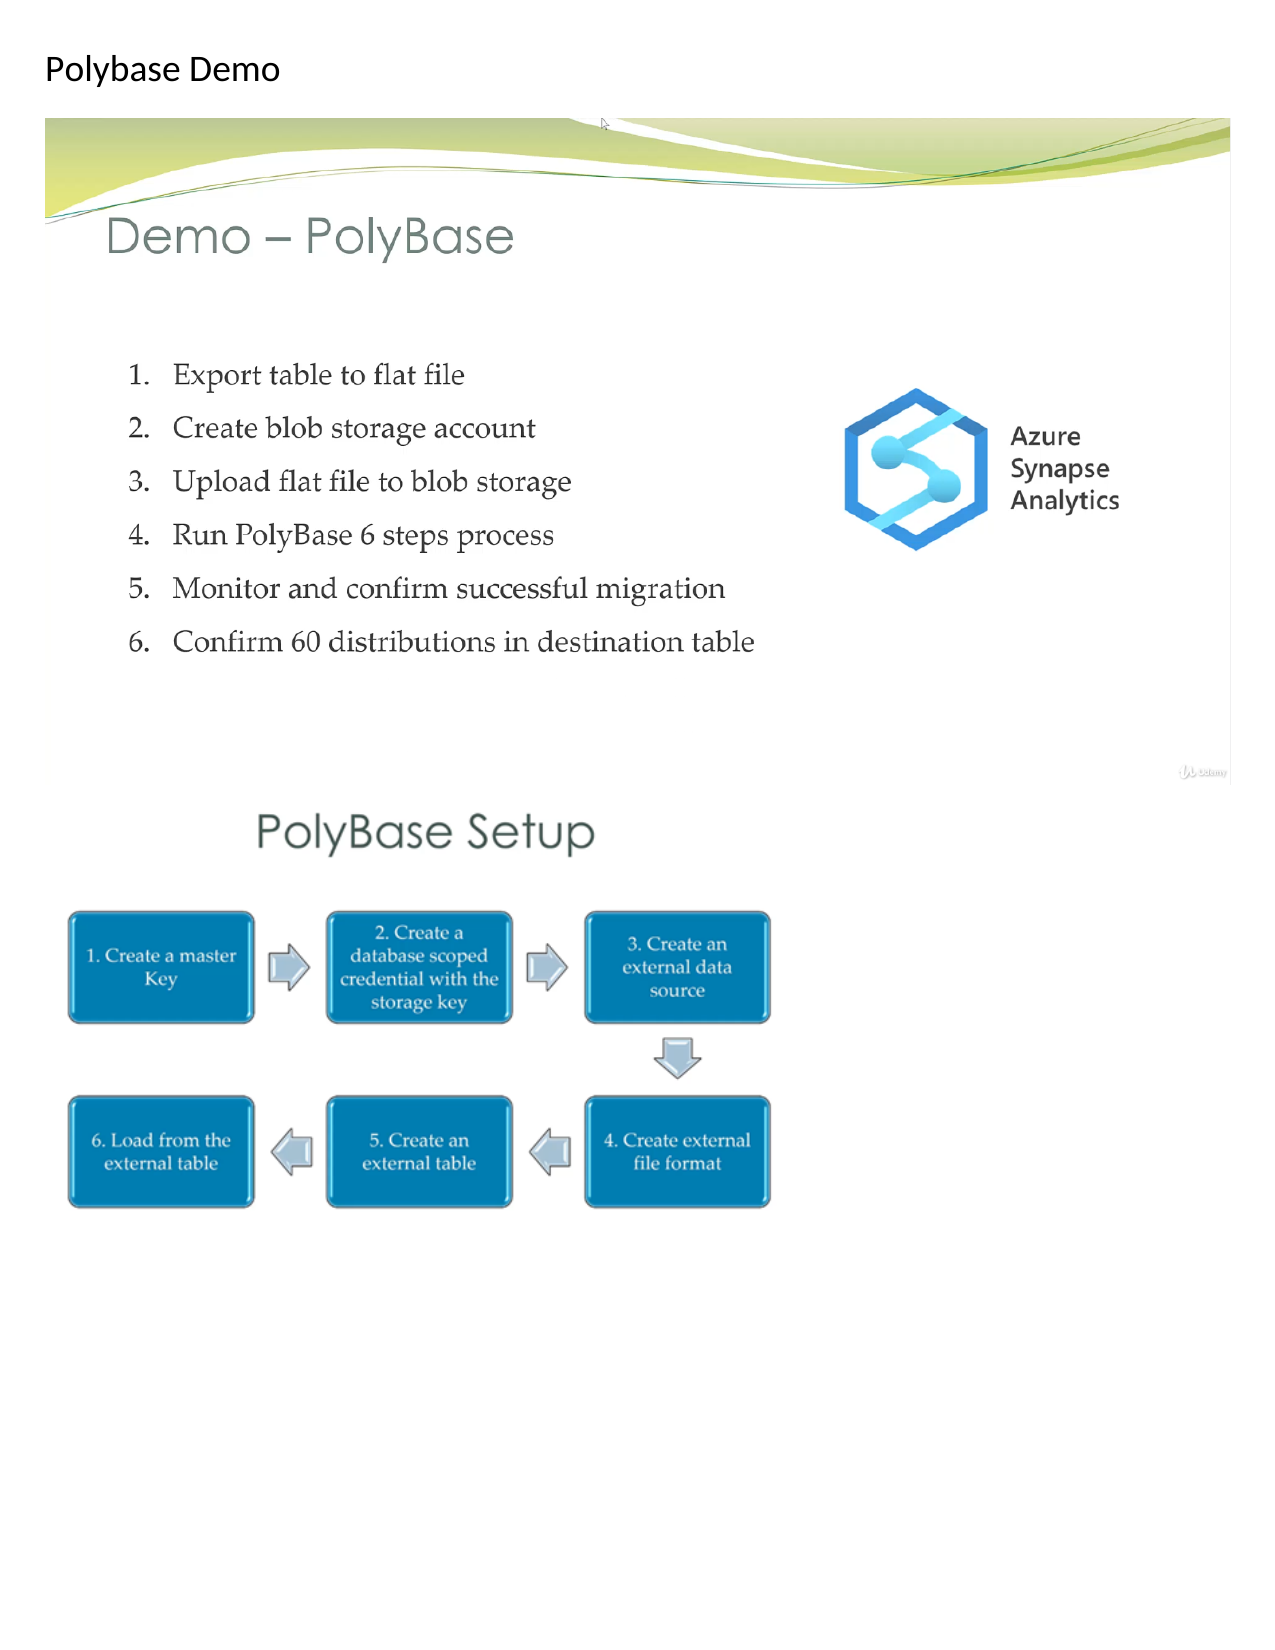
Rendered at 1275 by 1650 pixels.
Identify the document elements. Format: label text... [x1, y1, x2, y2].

picture [45, 809, 793, 1220]
picture [45, 118, 1230, 785]
text Polybase Demo [45, 45, 1230, 91]
